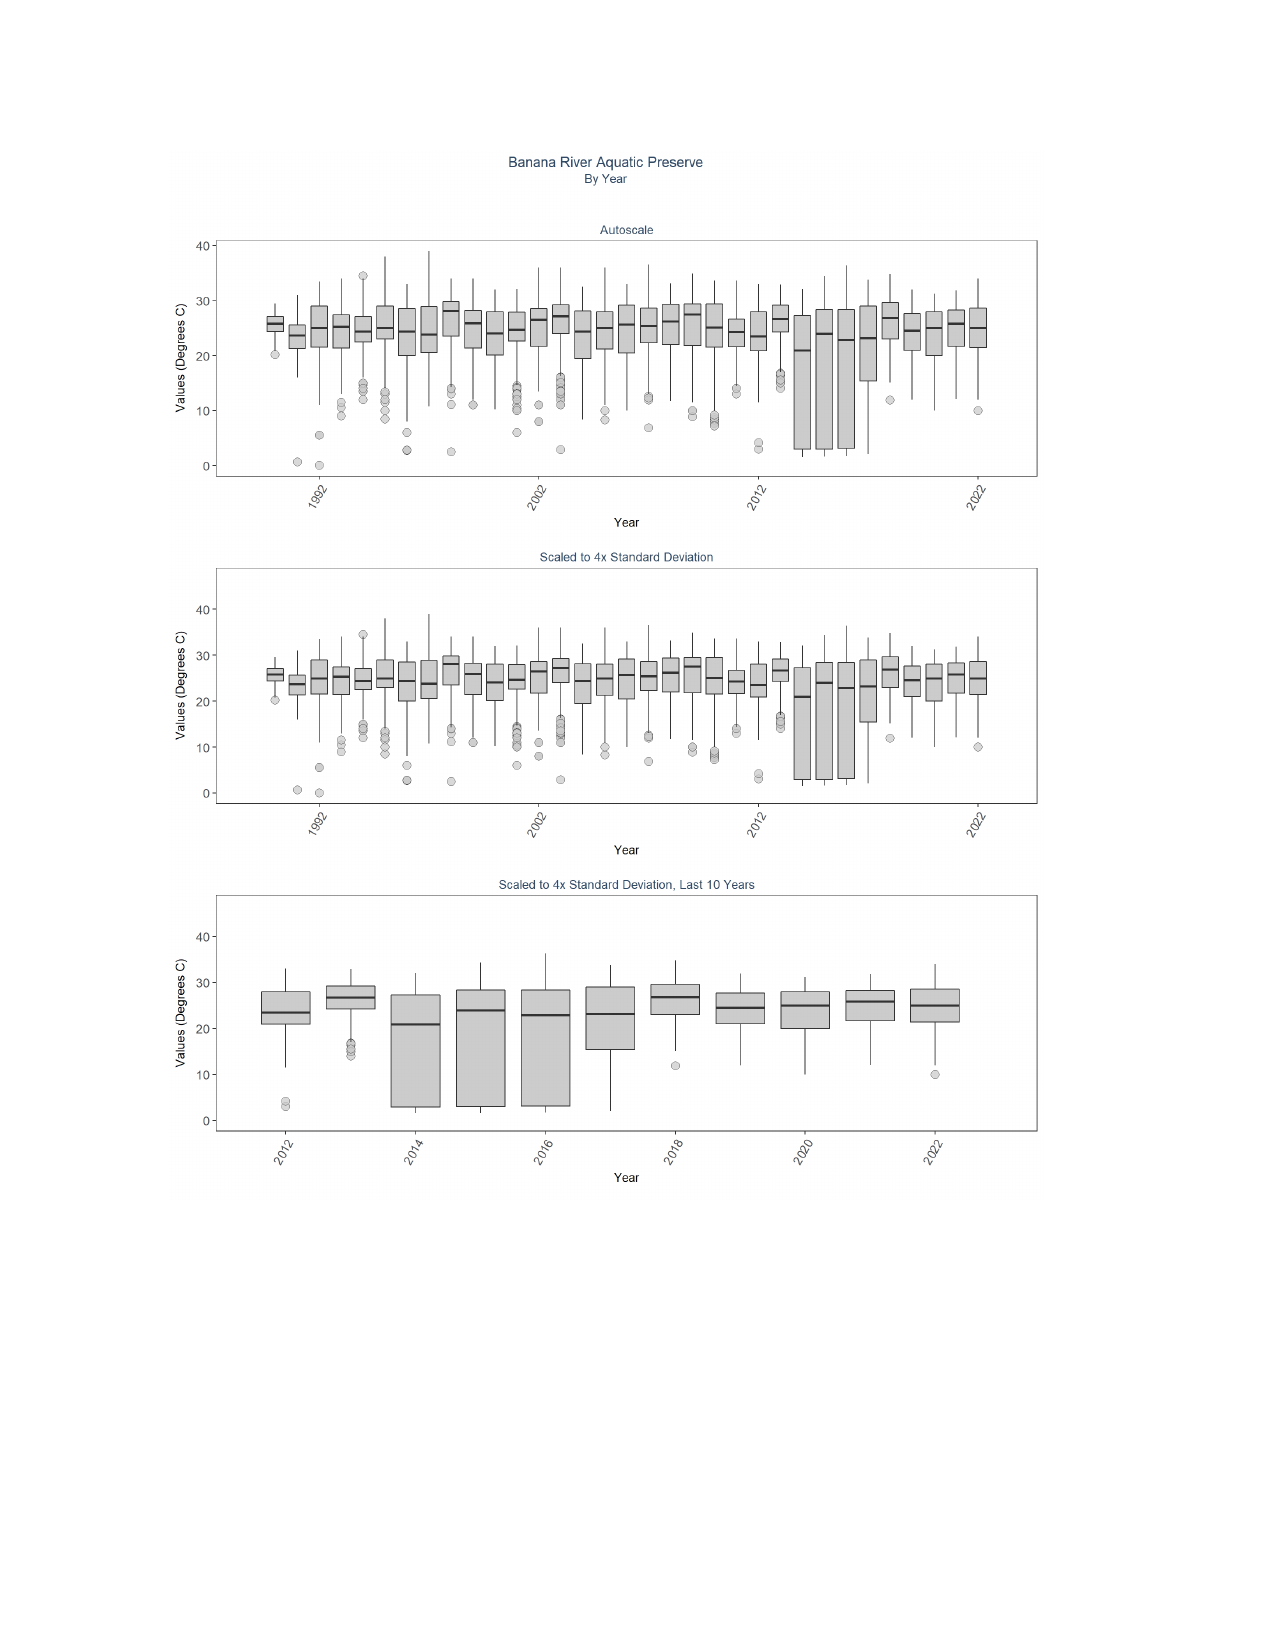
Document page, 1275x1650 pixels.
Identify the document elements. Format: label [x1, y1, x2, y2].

picture [168, 150, 1044, 1200]
